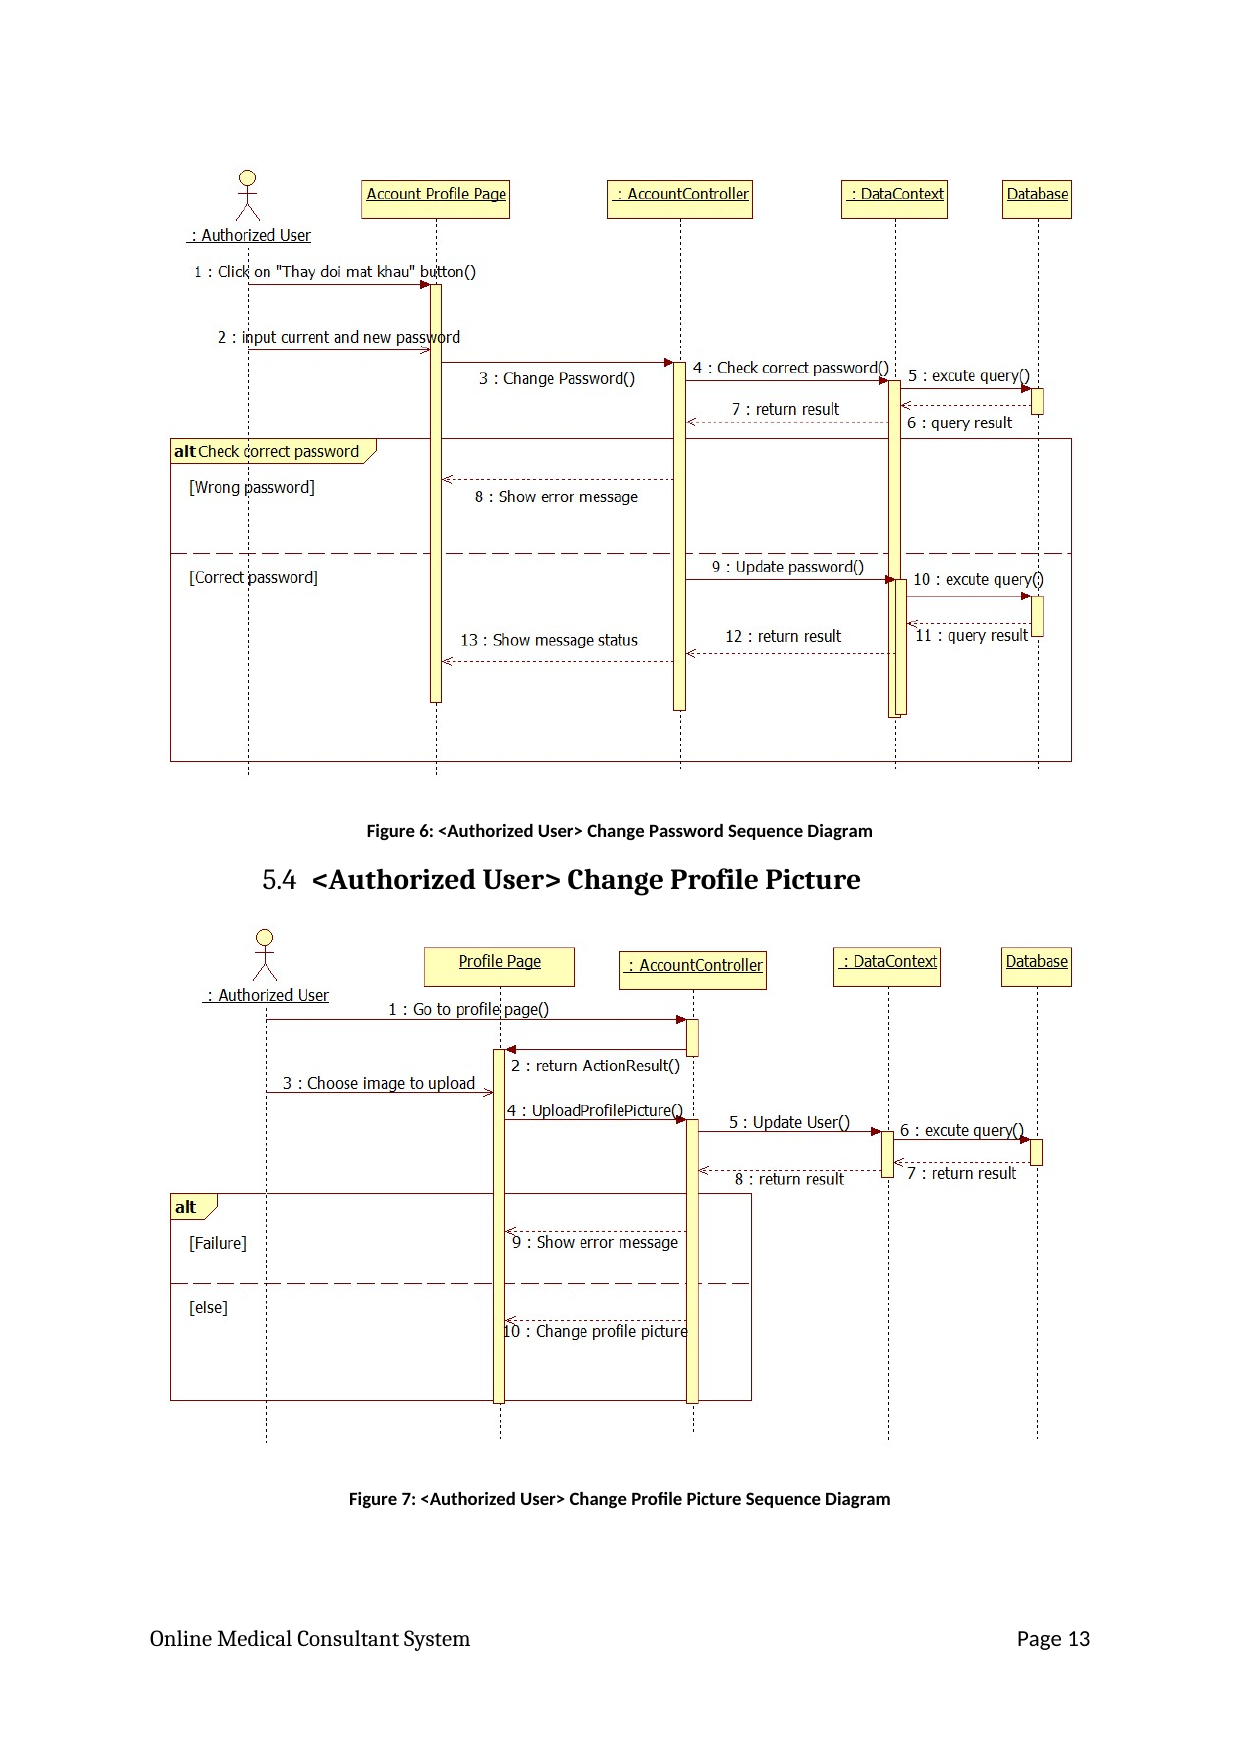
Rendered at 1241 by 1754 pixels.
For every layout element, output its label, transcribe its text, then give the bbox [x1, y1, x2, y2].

picture [150, 908, 1091, 1462]
subtitle <Authorized User> Change Profile Picture [262, 863, 1090, 896]
text Figure 6: <Authorized User> Change Password Sequence Diagram [150, 819, 1090, 842]
picture [150, 150, 1091, 795]
text Figure 7: <Authorized User> Change Profile Picture Sequence Diagram [150, 1487, 1090, 1510]
